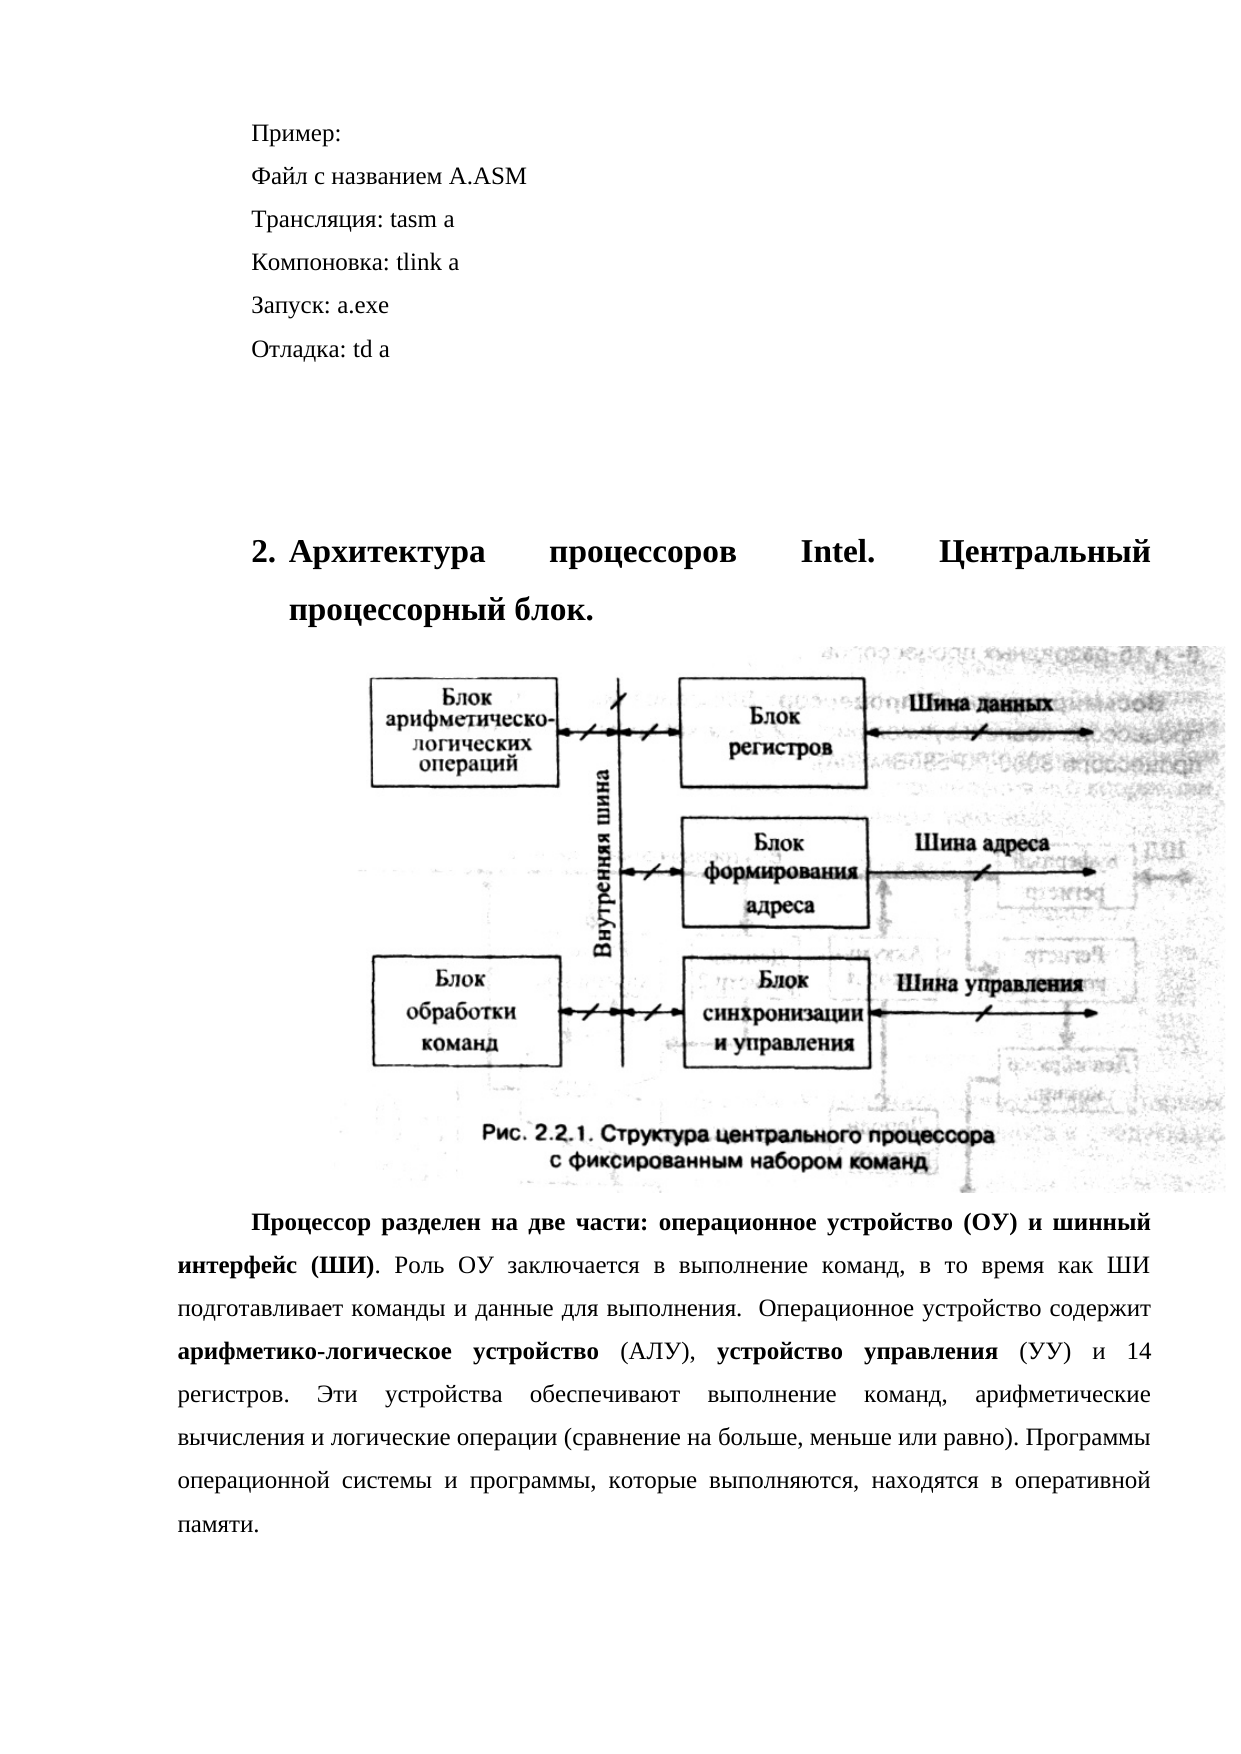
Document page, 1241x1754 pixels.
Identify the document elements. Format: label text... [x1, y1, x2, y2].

text Трансляция: tasm a [177, 204, 1152, 233]
text Файл с названием A.ASM [177, 161, 1152, 190]
text Компоновка: tlink a [177, 247, 1152, 276]
text Пример: [177, 118, 1152, 147]
text Запуск: a.exe [177, 291, 1152, 319]
subtitle Архитектура процессоров Intel. Центральный процессорный блок. [251, 531, 1152, 627]
text Отладка: td a [177, 334, 1152, 362]
picture [251, 646, 1226, 1193]
text Процессор разделен на две части: oперационное устройство (ОУ) и шинный интерфейс (ШИ). Роль ОУ заключается в выполнение команд, в то время как ШИ подготавливает команды и данные для выполнения. Операционное устройство cодержит арифметико-логическое устройство (АЛУ), устройство yправления (УУ) и 14 регистров. Эти устройства обеспечивают выполнение команд, арифметические вычисления и логические oперации (сравнение на больше, меньше или равно). Программы операционной системы и программы, которые выполняются, находятся в оперативной памяти. [177, 1207, 1152, 1537]
